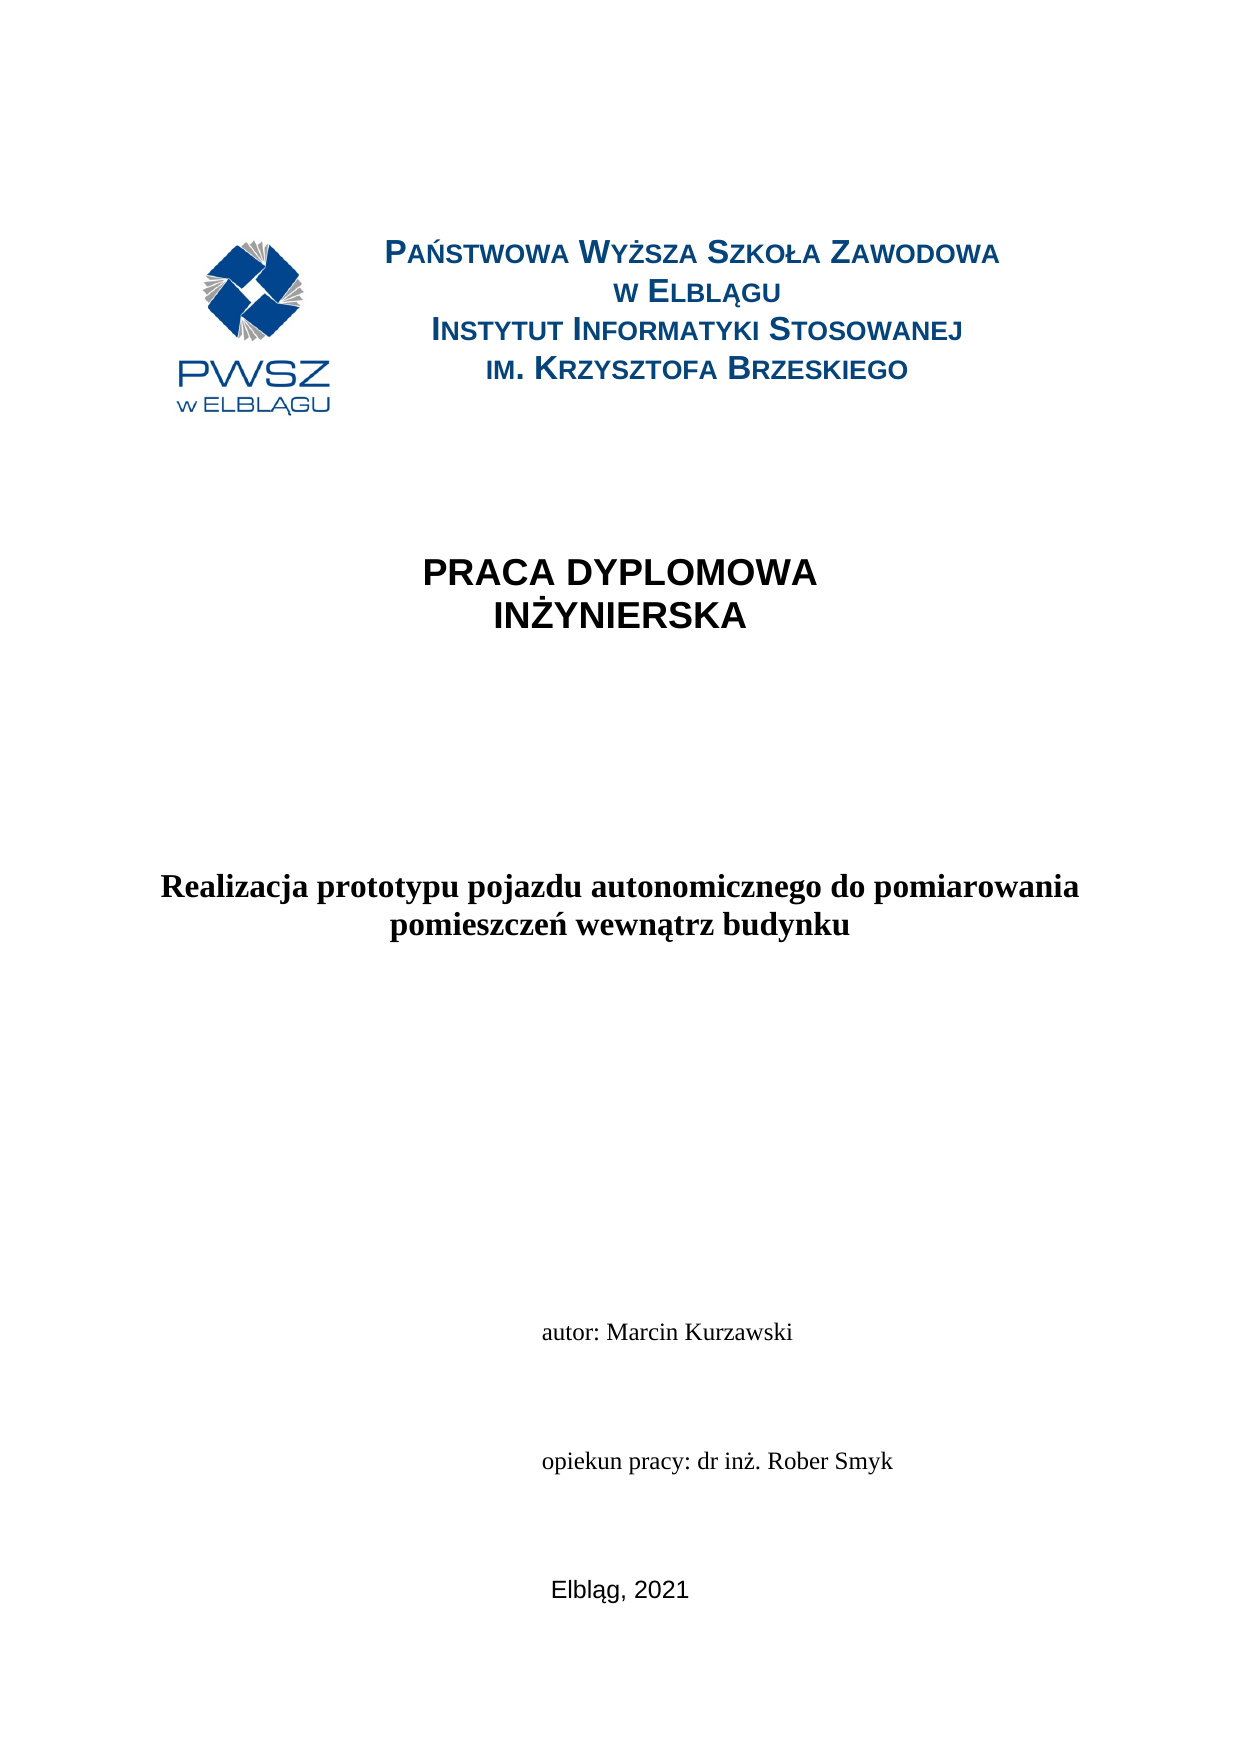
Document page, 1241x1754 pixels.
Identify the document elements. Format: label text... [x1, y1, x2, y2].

text opiekun pracy: dr inż. Rober Smyk [542, 1446, 1093, 1475]
text PRACA DYPLOMOWA INŻYNIERSKA [148, 550, 1093, 636]
picture [156, 221, 350, 432]
text Elbląg, 2021 [148, 1576, 1093, 1604]
text Realizacja prototypu pojazdu autonomicznego do pomiarowania pomieszczeń wewnątrz budynku [148, 866, 1093, 943]
text autor: Marcin Kurzawski [542, 1317, 1093, 1346]
